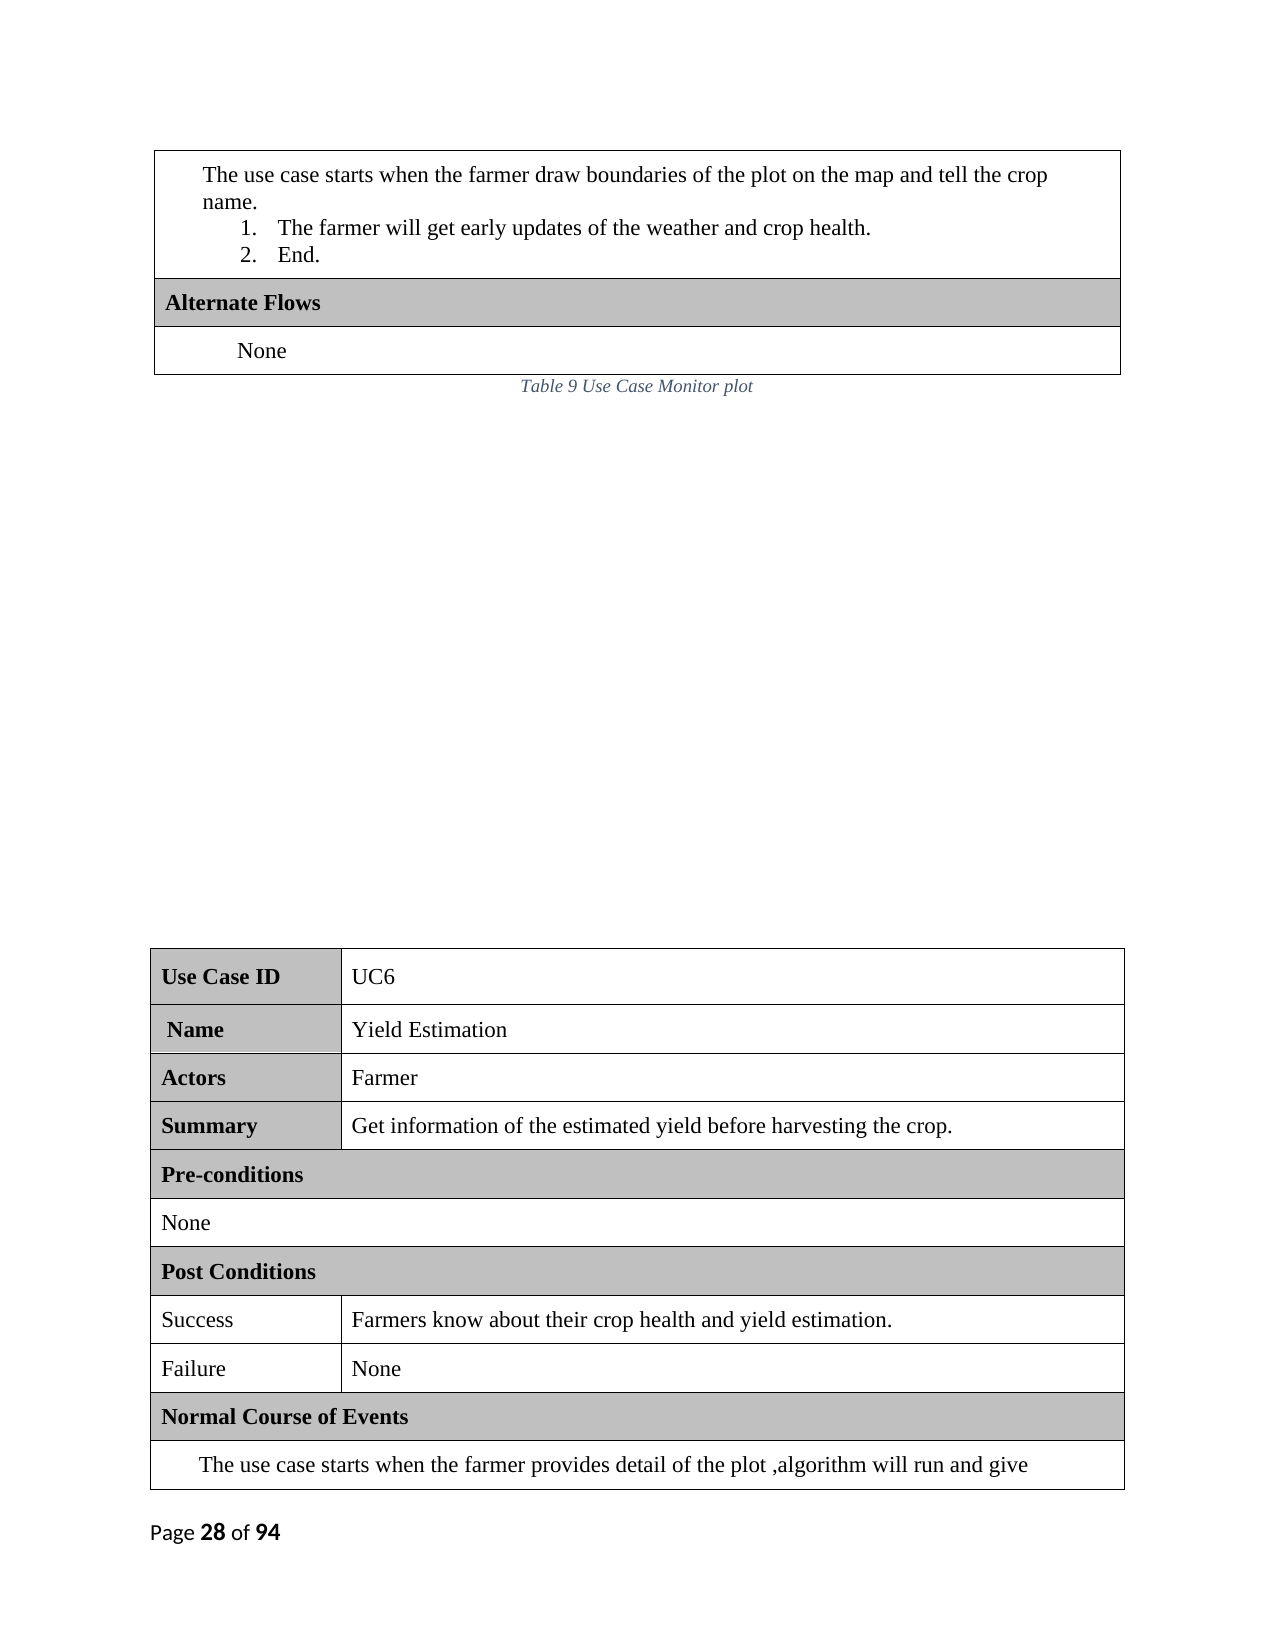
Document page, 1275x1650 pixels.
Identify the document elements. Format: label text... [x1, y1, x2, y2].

table_cell Alternate Flows [155, 279, 1120, 326]
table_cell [151, 1441, 1124, 1488]
text Table 9 Use Case Monitor plot [150, 375, 1125, 397]
table_cell Success [151, 1296, 341, 1343]
table_cell Yield Estimation [342, 1005, 1124, 1052]
table_header UC6 [342, 949, 1124, 1004]
table_cell The use case starts when the farmer draw boundaries of the plot on the map and tell the crop name. The farmer will get early updates of the weather and crop health. End. [155, 151, 1120, 277]
table_header Use Case ID [151, 949, 341, 1004]
table_cell Summary [151, 1102, 341, 1149]
table_cell Normal Course of Events [151, 1393, 1124, 1440]
table_cell None [342, 1344, 1124, 1392]
table_cell None [151, 1199, 1124, 1246]
table_cell Name [151, 1005, 341, 1052]
table_cell Failure [151, 1344, 341, 1392]
table_cell Farmers know about their crop health and yield estimation. [342, 1296, 1124, 1343]
table_cell None [155, 327, 1120, 374]
table_cell Farmer [342, 1054, 1124, 1101]
table_cell Post Conditions [151, 1247, 1124, 1295]
table_cell Get information of the estimated yield before harvesting the crop. [342, 1102, 1124, 1149]
table_cell Pre-conditions [151, 1150, 1124, 1198]
table_cell Actors [151, 1054, 341, 1101]
